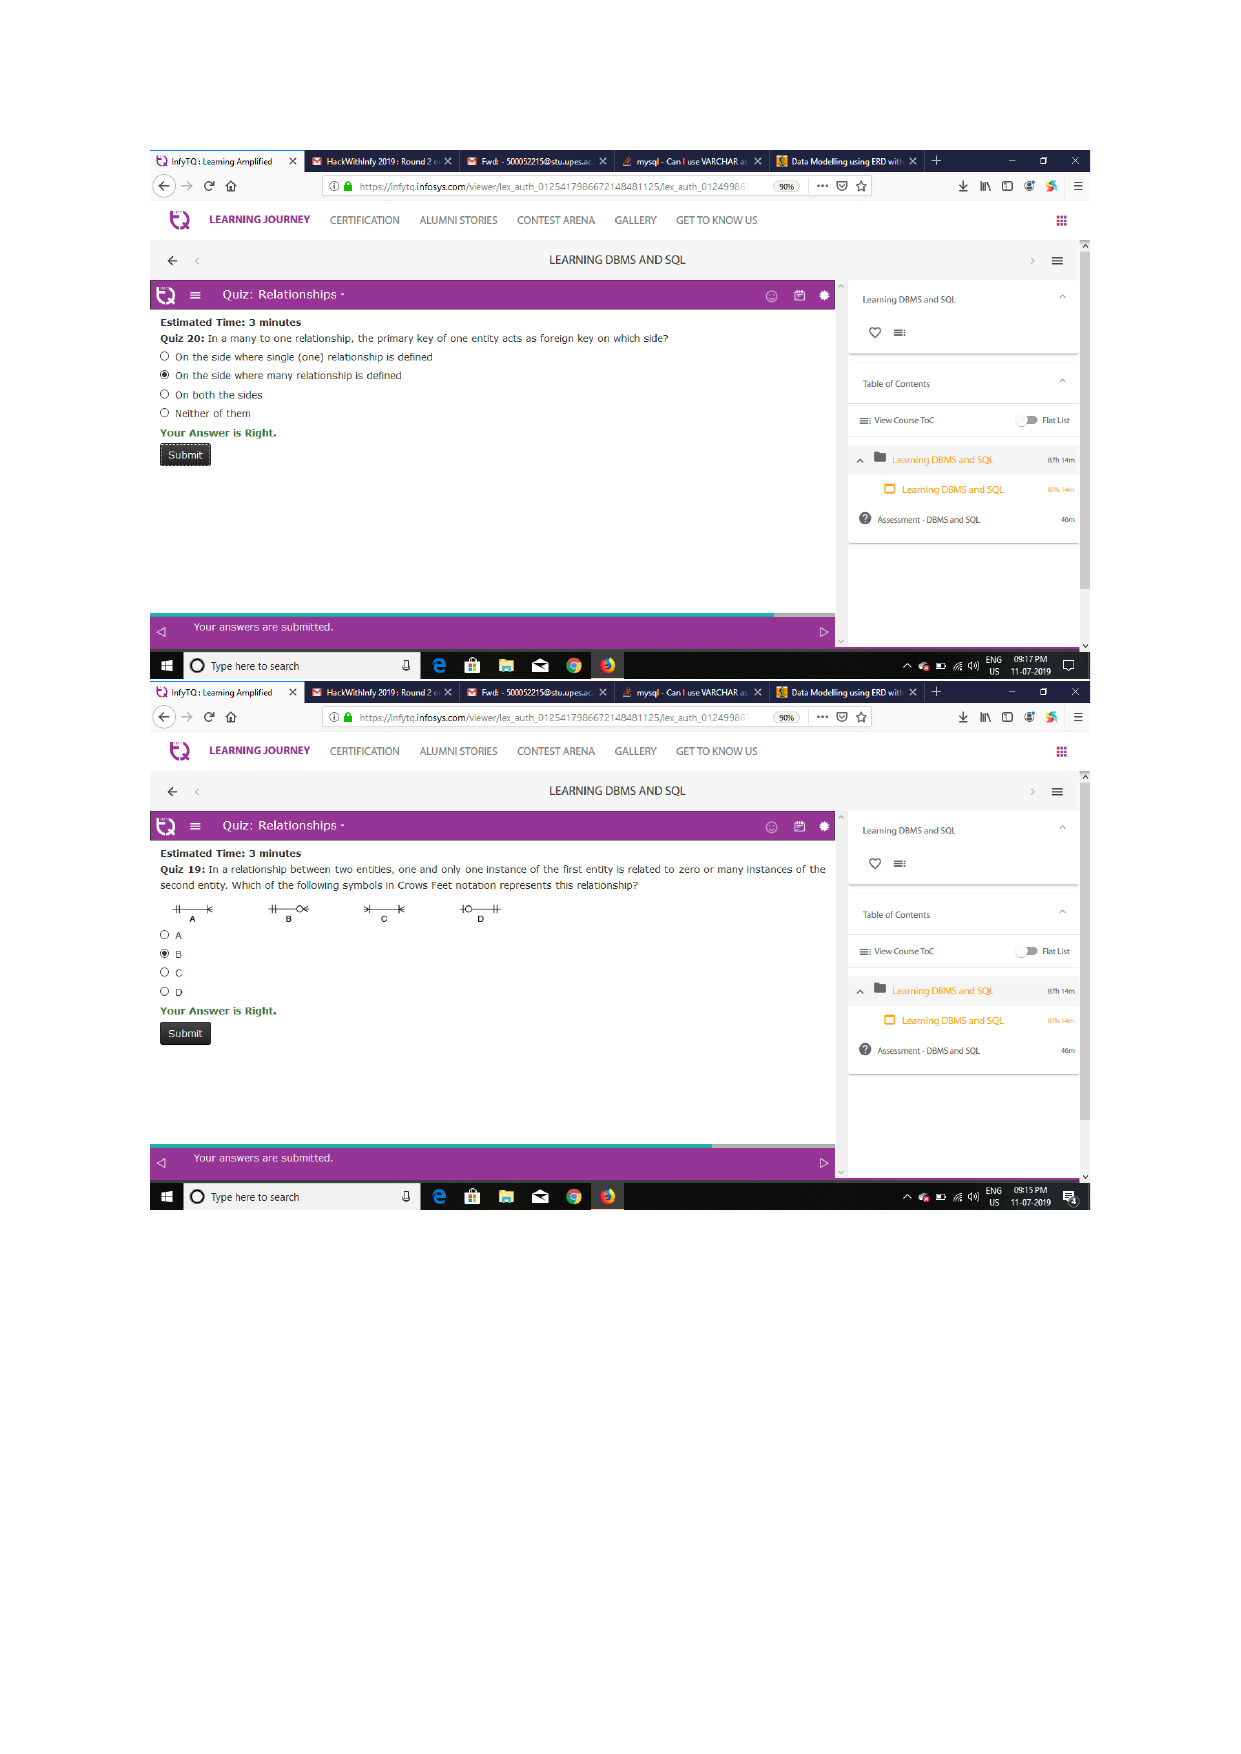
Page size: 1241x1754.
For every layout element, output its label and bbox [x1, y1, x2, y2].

picture [150, 681, 1091, 1210]
picture [150, 150, 1091, 679]
